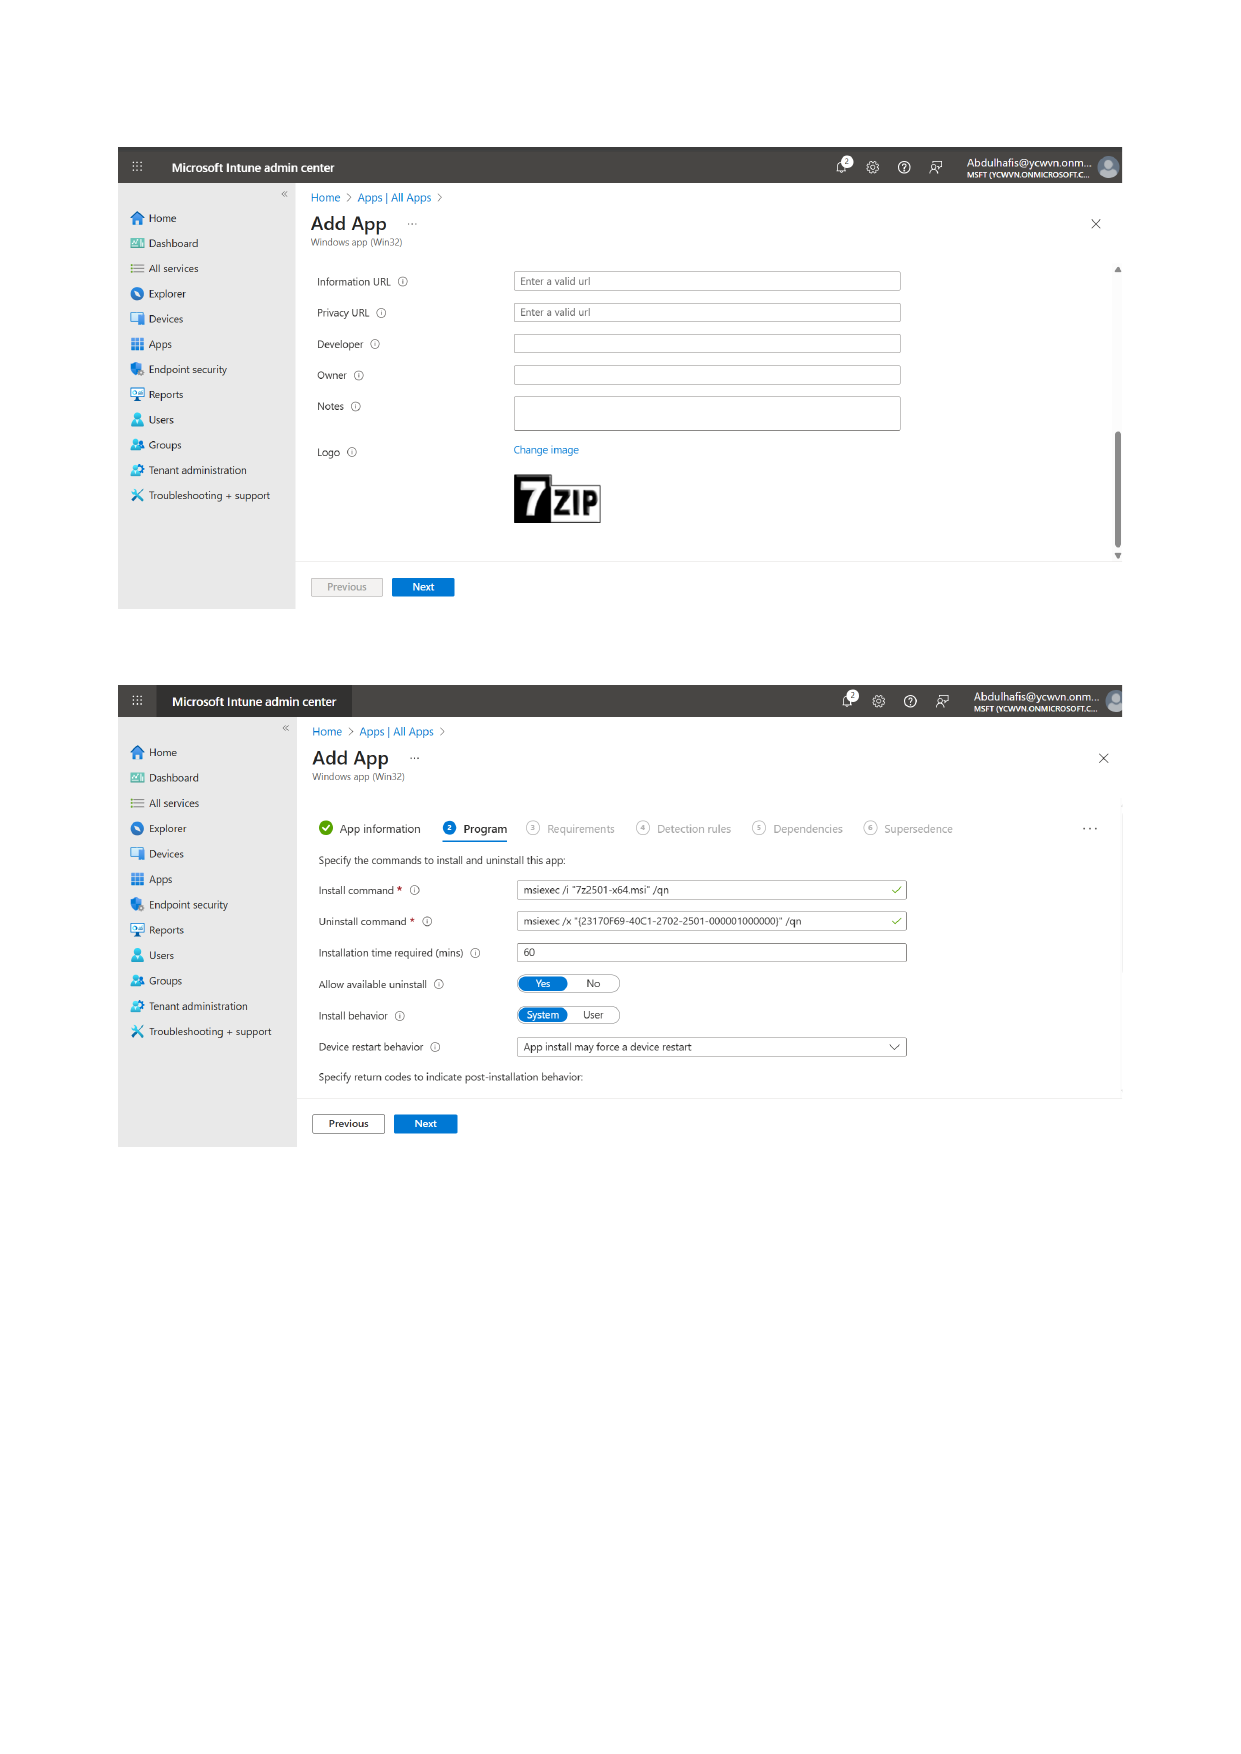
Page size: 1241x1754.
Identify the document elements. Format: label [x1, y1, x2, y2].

picture [118, 685, 1123, 1147]
picture [118, 147, 1123, 609]
